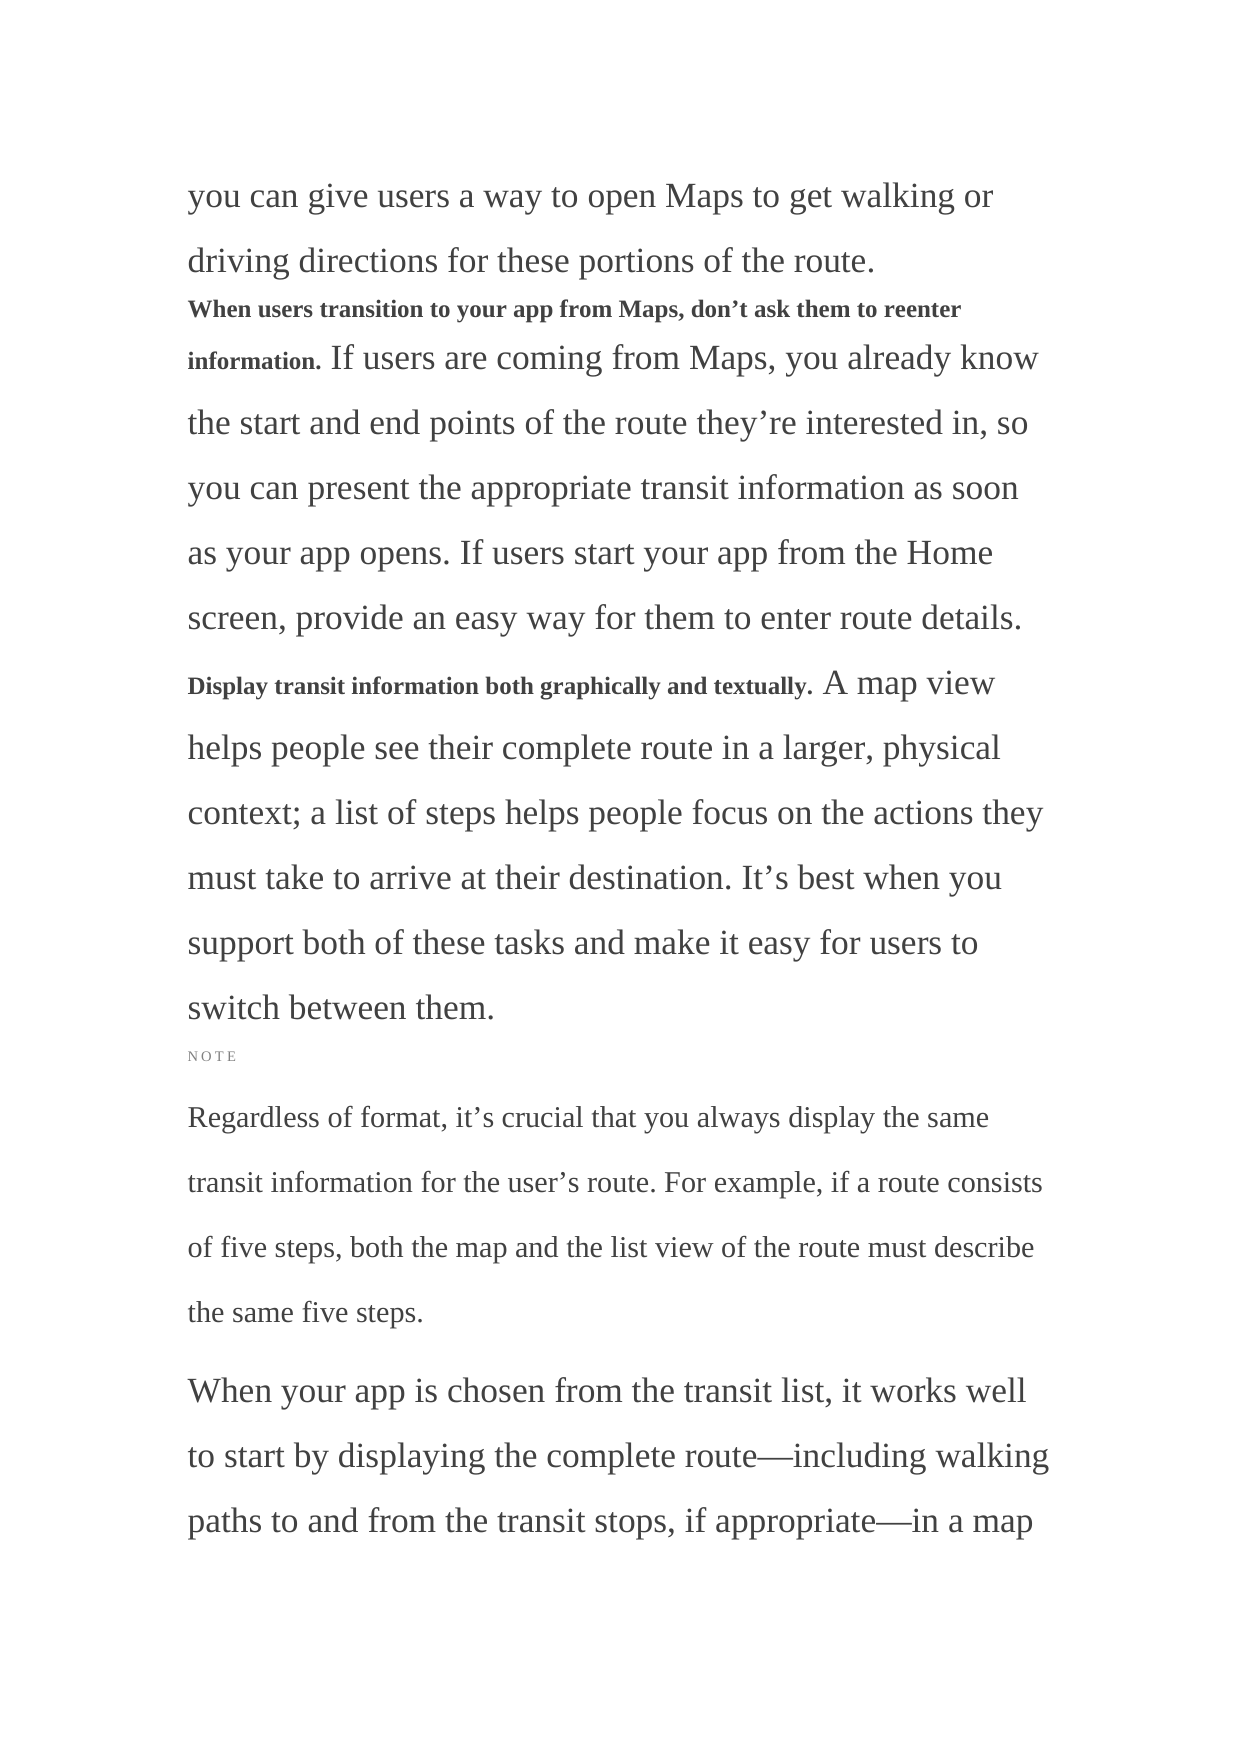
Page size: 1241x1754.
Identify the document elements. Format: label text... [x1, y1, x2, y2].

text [187, 1357, 1053, 1552]
text Display transit information both graphically and textually. A map view helps people see their complete route in a larger, physical context; a list of steps helps people focus on the actions they must take to arrive at their destination. It’s best when you support both of these tasks and make it easy for users to switch between them. [187, 649, 1053, 1039]
title NOTE [187, 1039, 1053, 1072]
text Regardless of format, it’s crucial that you always display the same transit information for the user’s route. For example, if a route consists of five steps, both the map and the list view of the route must describe the same five steps. [187, 1084, 1053, 1344]
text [187, 162, 1053, 292]
text When users transition to your app from Maps, don’t ask them to reenter information. If users are coming from Maps, you already know the start and end points of the route they’re interested in, so you can present the appropriate transit information as soon as your app opens. If users start your app from the Home screen, provide an easy way for them to enter route details. [187, 292, 1053, 649]
